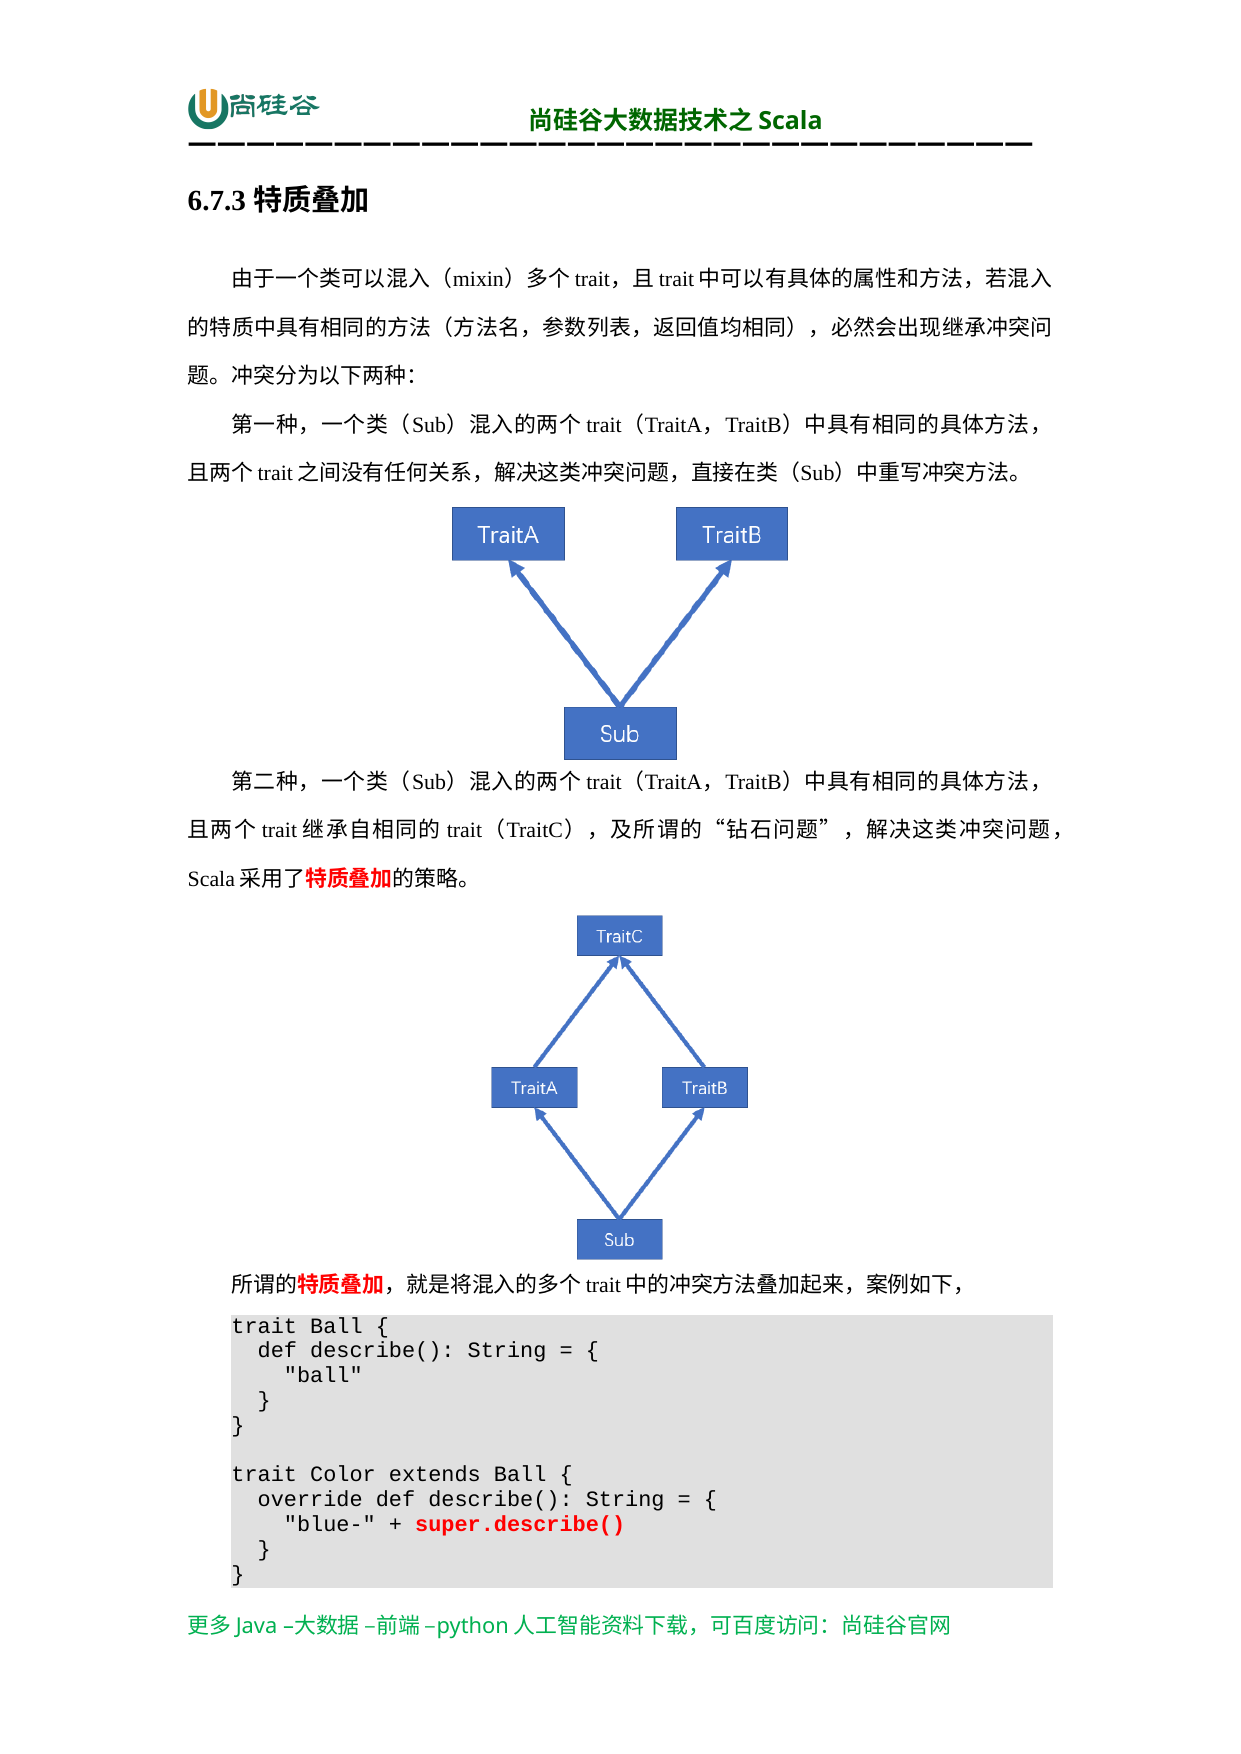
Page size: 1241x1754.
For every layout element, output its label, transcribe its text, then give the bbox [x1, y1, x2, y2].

text 所谓的特质叠加，就是将混入的多个trait中的冲突方法叠加起来，案例如下， [187, 1267, 1053, 1299]
picture [187, 88, 321, 130]
text override def describe(): String = { [231, 1488, 1053, 1513]
picture [487, 909, 753, 1263]
text def describe(): String = { [231, 1340, 1053, 1364]
text } [231, 1414, 1053, 1439]
text } [231, 1538, 1053, 1563]
text } [231, 1563, 1053, 1588]
text } [231, 1389, 1053, 1414]
text trait Color extends Ball { [231, 1464, 1053, 1488]
text trait Ball { [231, 1315, 1053, 1340]
picture [448, 503, 792, 763]
text 由于一个类可以混入（mixin）多个trait，且trait中可以有具体的属性和方法，若混入的特质中具有相同的方法（方法名，参数列表，返回值均相同），必然会出现继承冲突问题。冲突分为以下两种： [187, 260, 1053, 390]
text "blue-" + super.describe() [231, 1513, 1053, 1538]
text 第二种，一个类（Sub）混入的两个trait（TraitA，TraitB）中具有相同的具体方法，且两个trait继承自相同的trait（TraitC），及所谓的“钻石问题”，解决这类冲突问题，Scala采用了特质叠加的策略。 [187, 763, 1053, 893]
subtitle 6.7.3 特质叠加 [187, 165, 1053, 230]
text "ball" [231, 1364, 1053, 1389]
text 第一种，一个类（Sub）混入的两个trait（TraitA，TraitB）中具有相同的具体方法，且两个trait之间没有任何关系，解决这类冲突问题，直接在类（Sub）中重写冲突方法。 [187, 406, 1053, 487]
